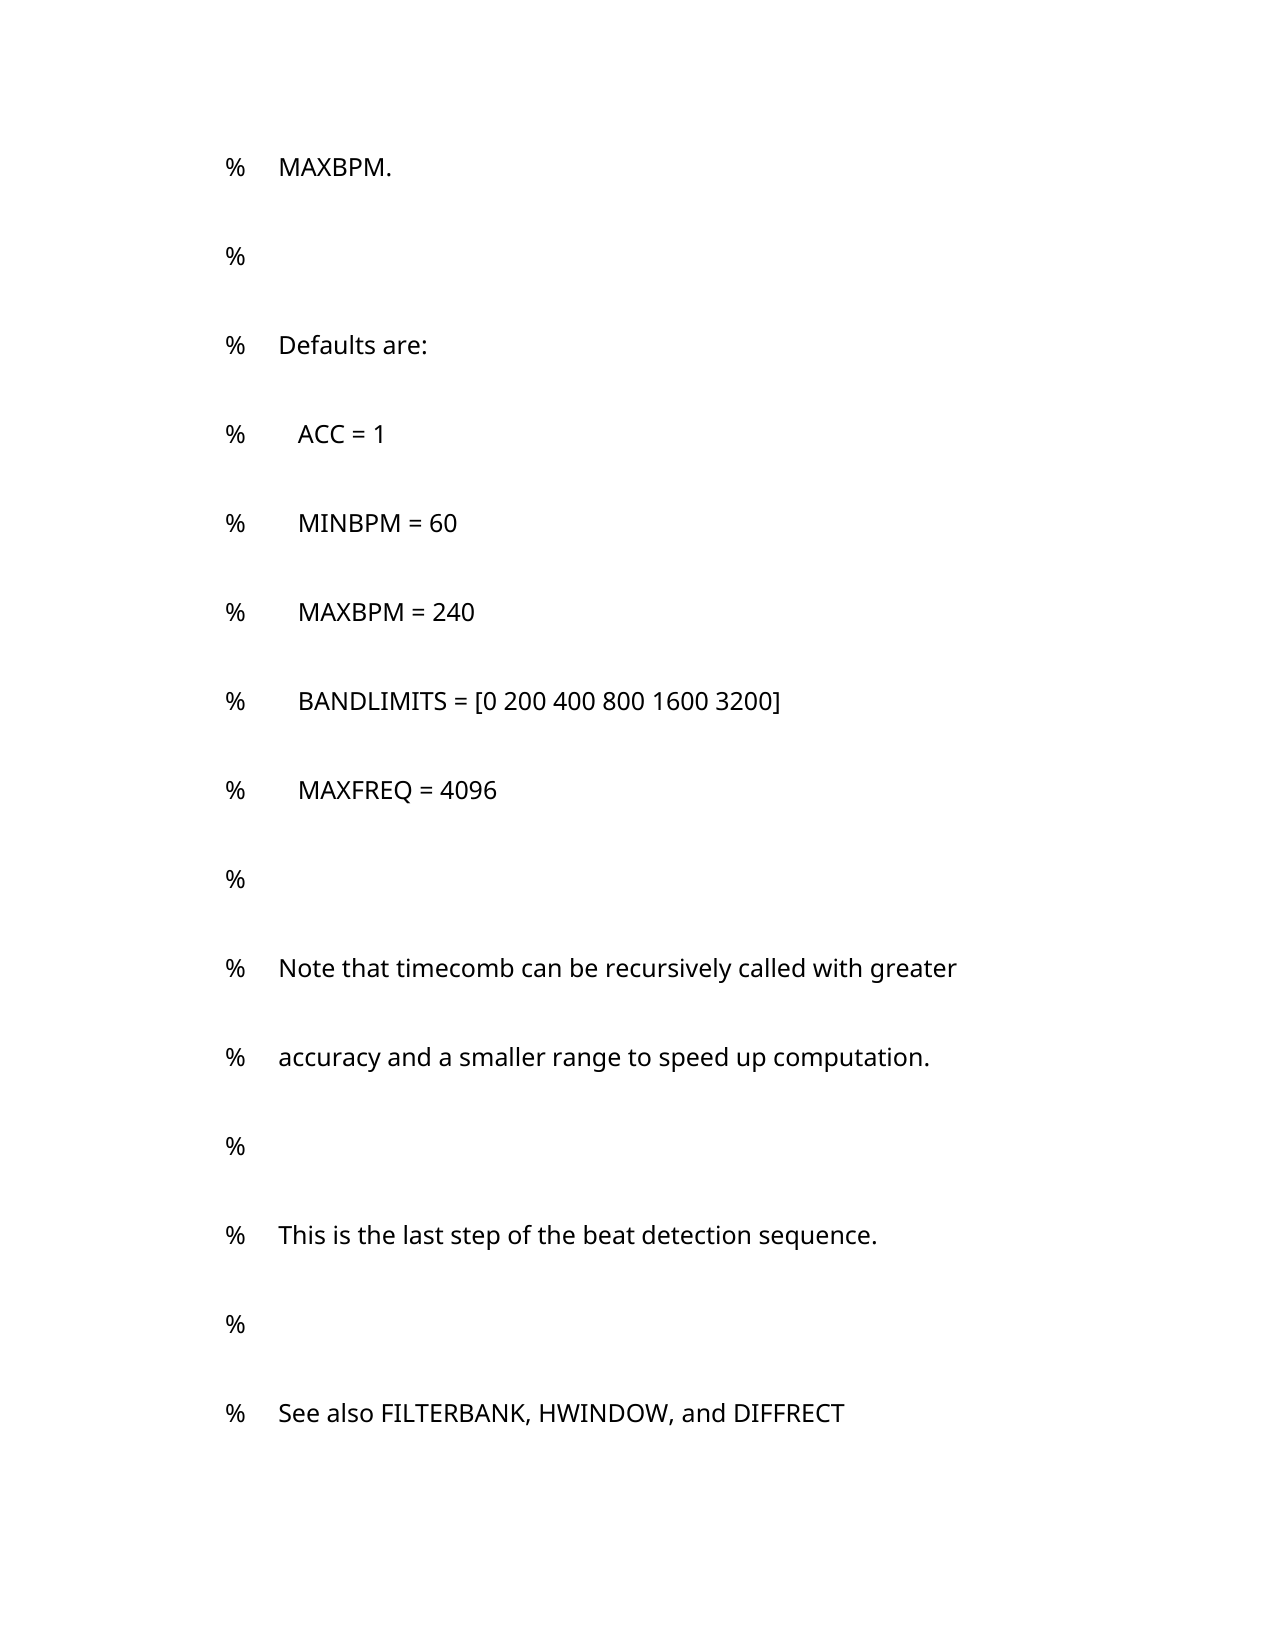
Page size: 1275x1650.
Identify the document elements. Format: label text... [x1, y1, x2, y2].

text % ACC = 1 [225, 417, 1050, 451]
text % [225, 862, 1050, 896]
text % Defaults are: [225, 328, 1050, 362]
text % MINBPM = 60 [225, 506, 1050, 540]
text % MAXFREQ = 4096 [225, 773, 1050, 807]
text % [225, 1306, 1050, 1341]
text % Note that timecomb can be recursively called with greater [225, 951, 1050, 985]
text % MAXBPM = 240 [225, 595, 1050, 629]
text % [225, 1128, 1050, 1163]
text % [225, 239, 1050, 273]
text % accuracy and a smaller range to speed up computation. [225, 1039, 1050, 1074]
text % MAXBPM. [225, 150, 1050, 184]
text % See also FILTERBANK, HWINDOW, and DIFFRECT [225, 1395, 1050, 1429]
text % BANDLIMITS = [0 200 400 800 1600 3200] [225, 684, 1050, 718]
text % This is the last step of the beat detection sequence. [225, 1217, 1050, 1252]
